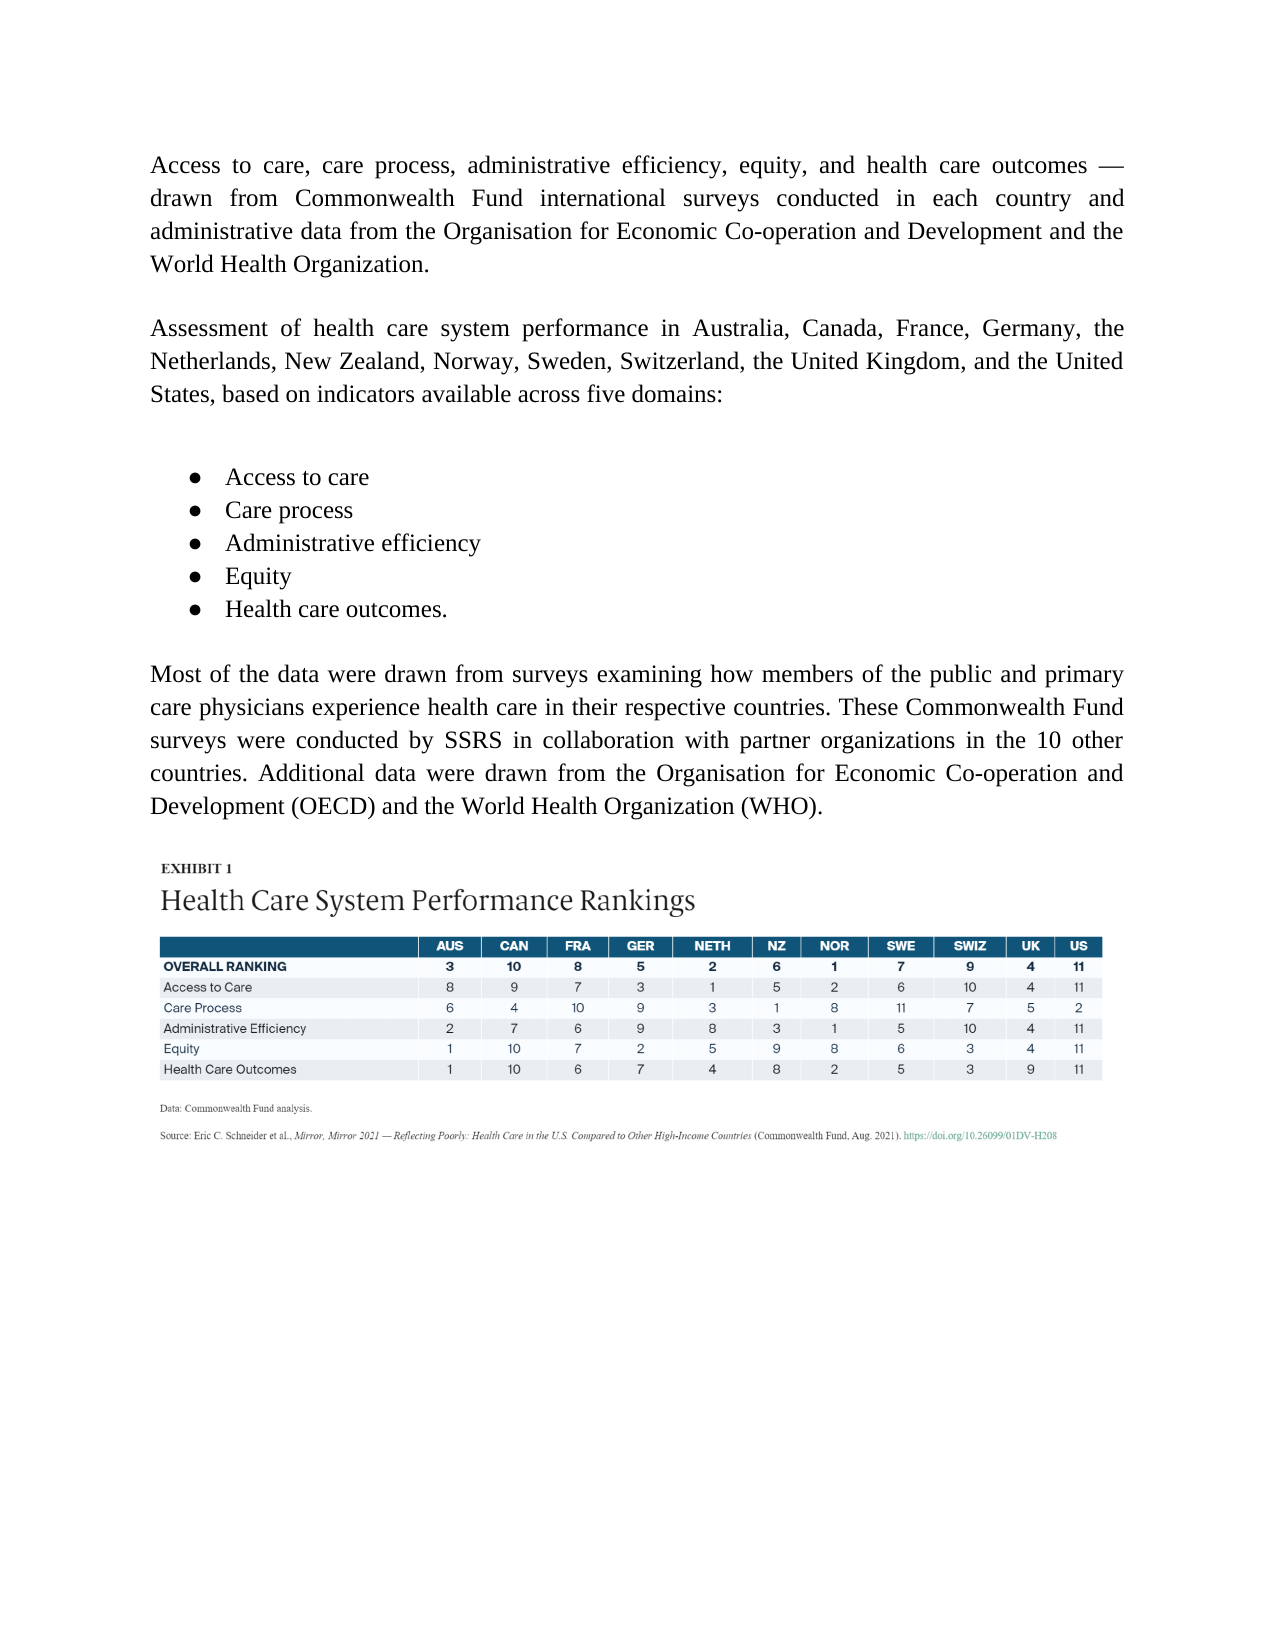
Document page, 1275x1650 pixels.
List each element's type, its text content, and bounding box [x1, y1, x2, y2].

picture [150, 855, 1125, 1151]
list Administrative efficiency [187, 528, 1125, 557]
text Assessment of health care system performance in Australia, Canada, France, Germany, the Netherlands, New Zealand, Norway, Sweden, Switzerland, the United Kingdom, and the United States, based on indicators available across five domains: [150, 313, 1125, 408]
text Most of the data were drawn from surveys examining how members of the public and primary care physicians experience health care in their respective countries. These Commonwealth Fund surveys were conducted by SSRS in collaboration with partner organizations in the 10 other countries. Additional data were drawn from the Organisation for Economic Co-operation and Development (OECD) and the World Health Organization (WHO). [150, 787, 1125, 819]
list Equity [187, 561, 1125, 590]
list Access to care [187, 462, 1125, 491]
text Access to care, care process, administrative efficiency, equity, and health care outcomes — drawn from Commonwealth Fund international surveys conducted in each country and administrative data from the Organisation for Economic Co-operation and Development and the World Health Organization. [150, 150, 1125, 278]
list Health care outcomes. [187, 594, 1125, 623]
list Care process [187, 495, 1125, 524]
